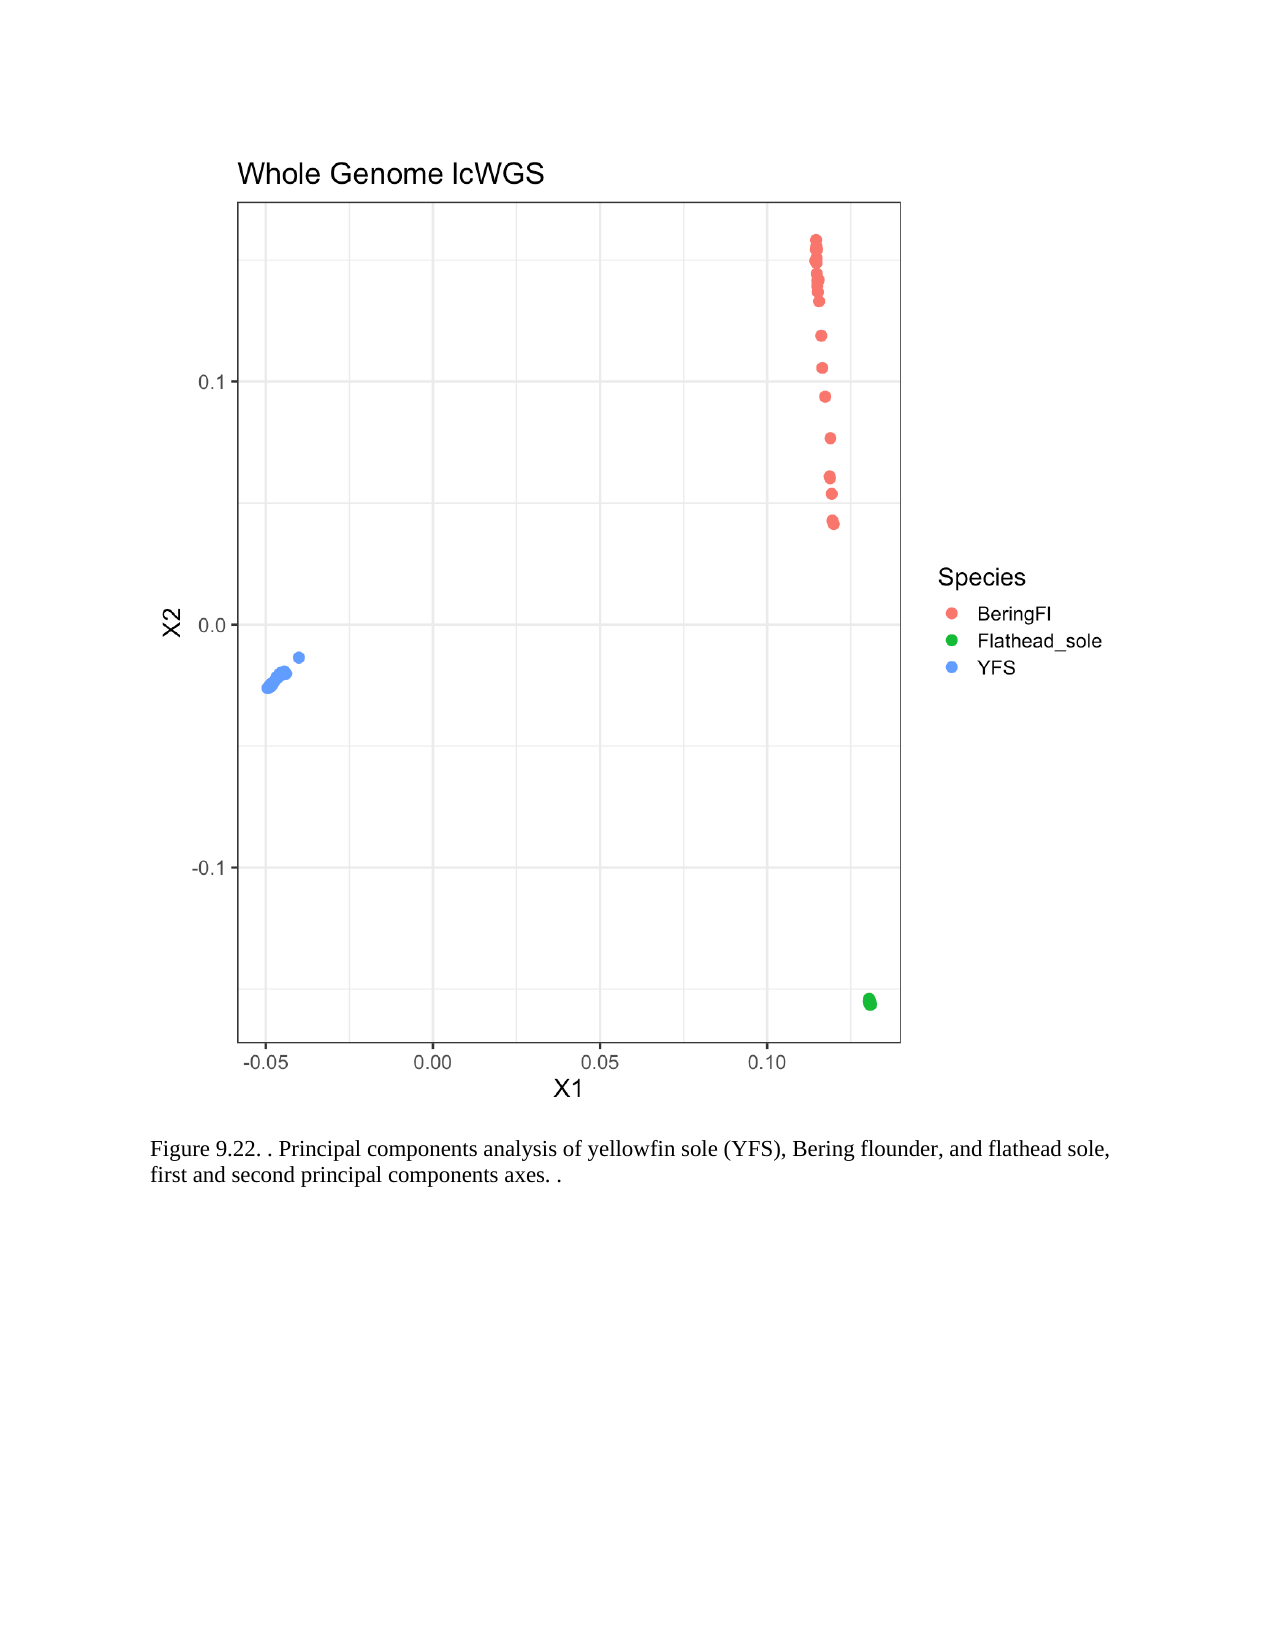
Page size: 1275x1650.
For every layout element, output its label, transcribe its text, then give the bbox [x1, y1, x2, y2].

text Figure 9.22. . Principal components analysis of yellowfin sole (YFS), Bering flounder, and flathead sole, first and second principal components axes. . [150, 1135, 1125, 1188]
picture [150, 150, 1125, 1114]
